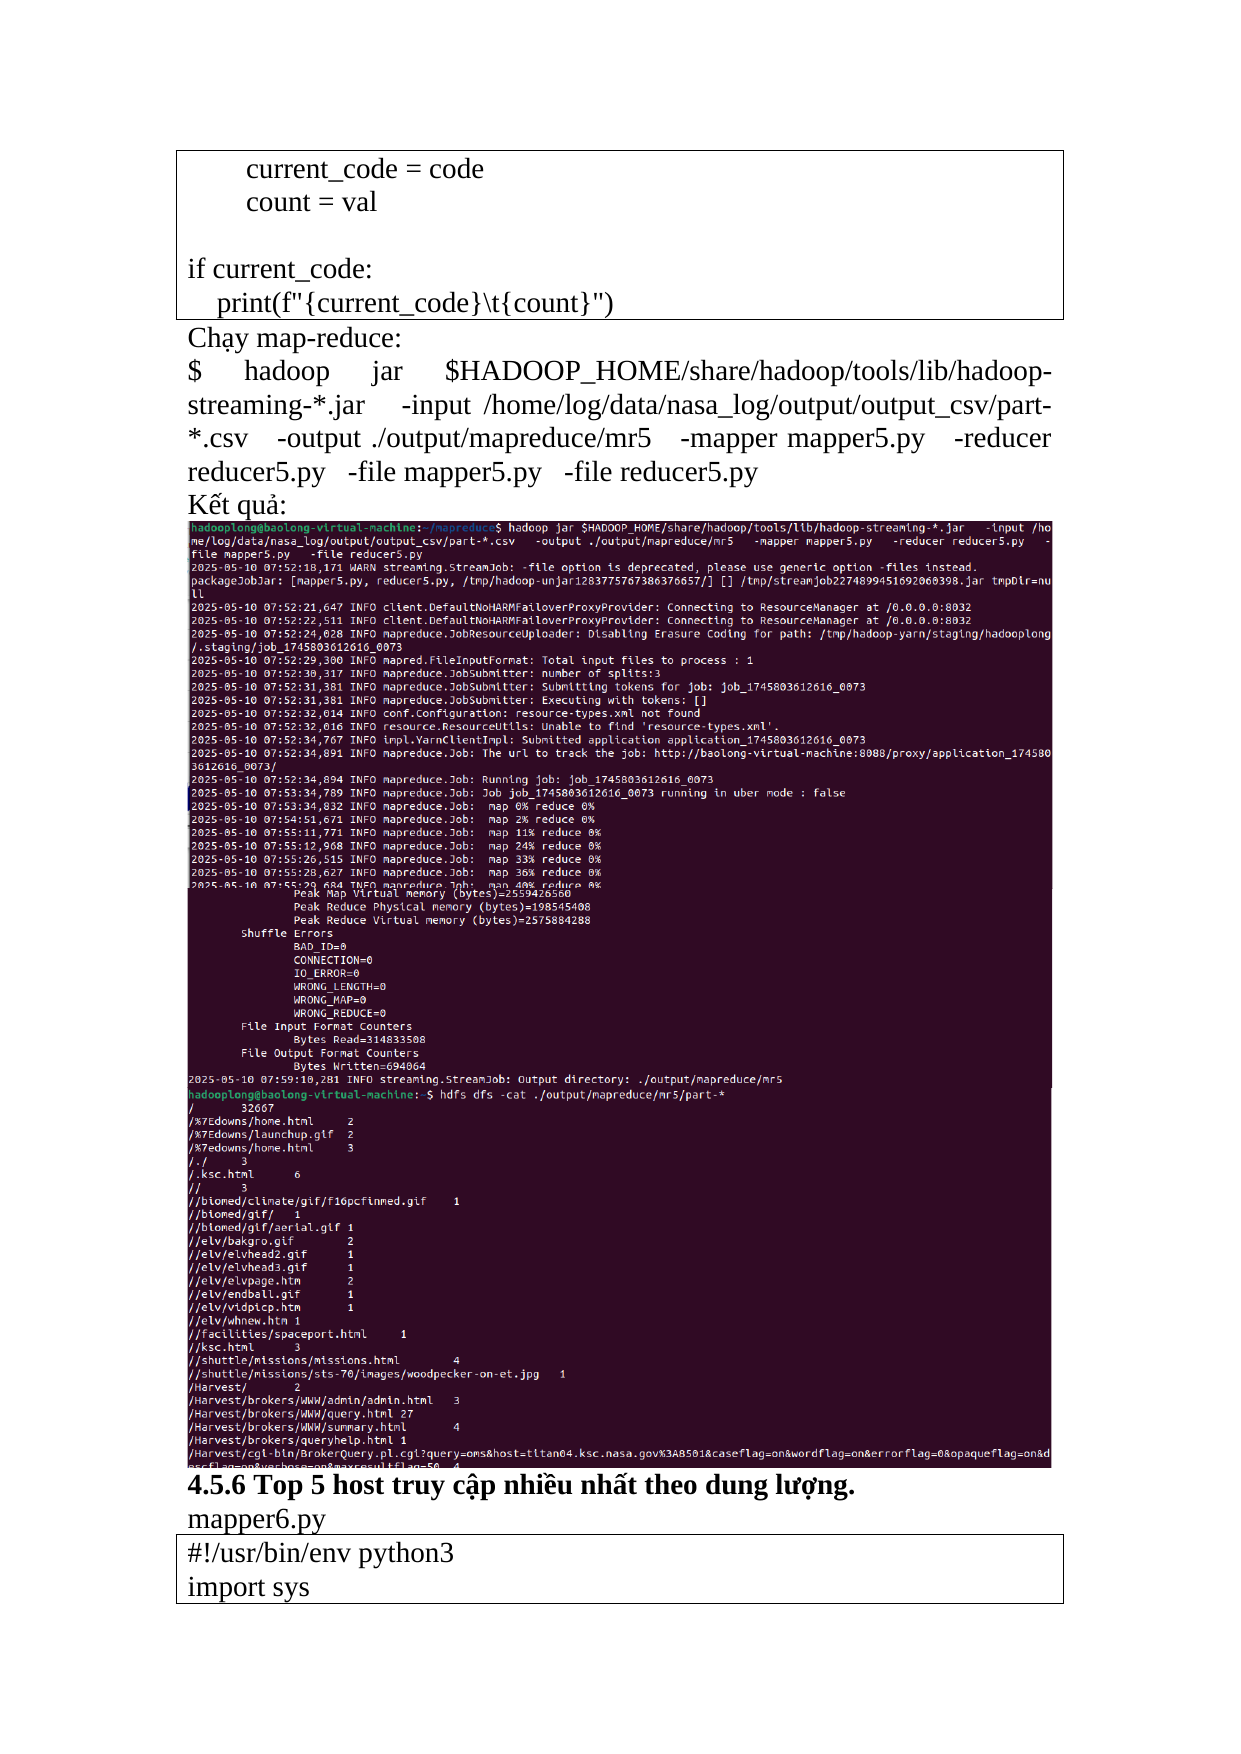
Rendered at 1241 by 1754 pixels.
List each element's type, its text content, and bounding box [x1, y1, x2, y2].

picture [187, 521, 1053, 1468]
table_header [177, 1535, 1063, 1602]
list $ hadoop jar $HADOOP_HOME/share/hadoop/tools/lib/hadoop-streaming-*.jar -input /home/log/data/nasa_log/output/output_csv/part-*.csv -output ./output/mapreduce/mr5 -mapper mapper5.py -reducer reducer5.py -file mapper5.py -file reducer5.py [187, 353, 1053, 487]
list mapper6.py [187, 1501, 1053, 1534]
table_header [177, 151, 1063, 319]
list Top 5 host truy cập nhiều nhất theo dung lượng. [187, 1467, 1053, 1501]
list Chạy map-reduce: [187, 320, 1053, 353]
list Kết quả: [187, 487, 1053, 521]
